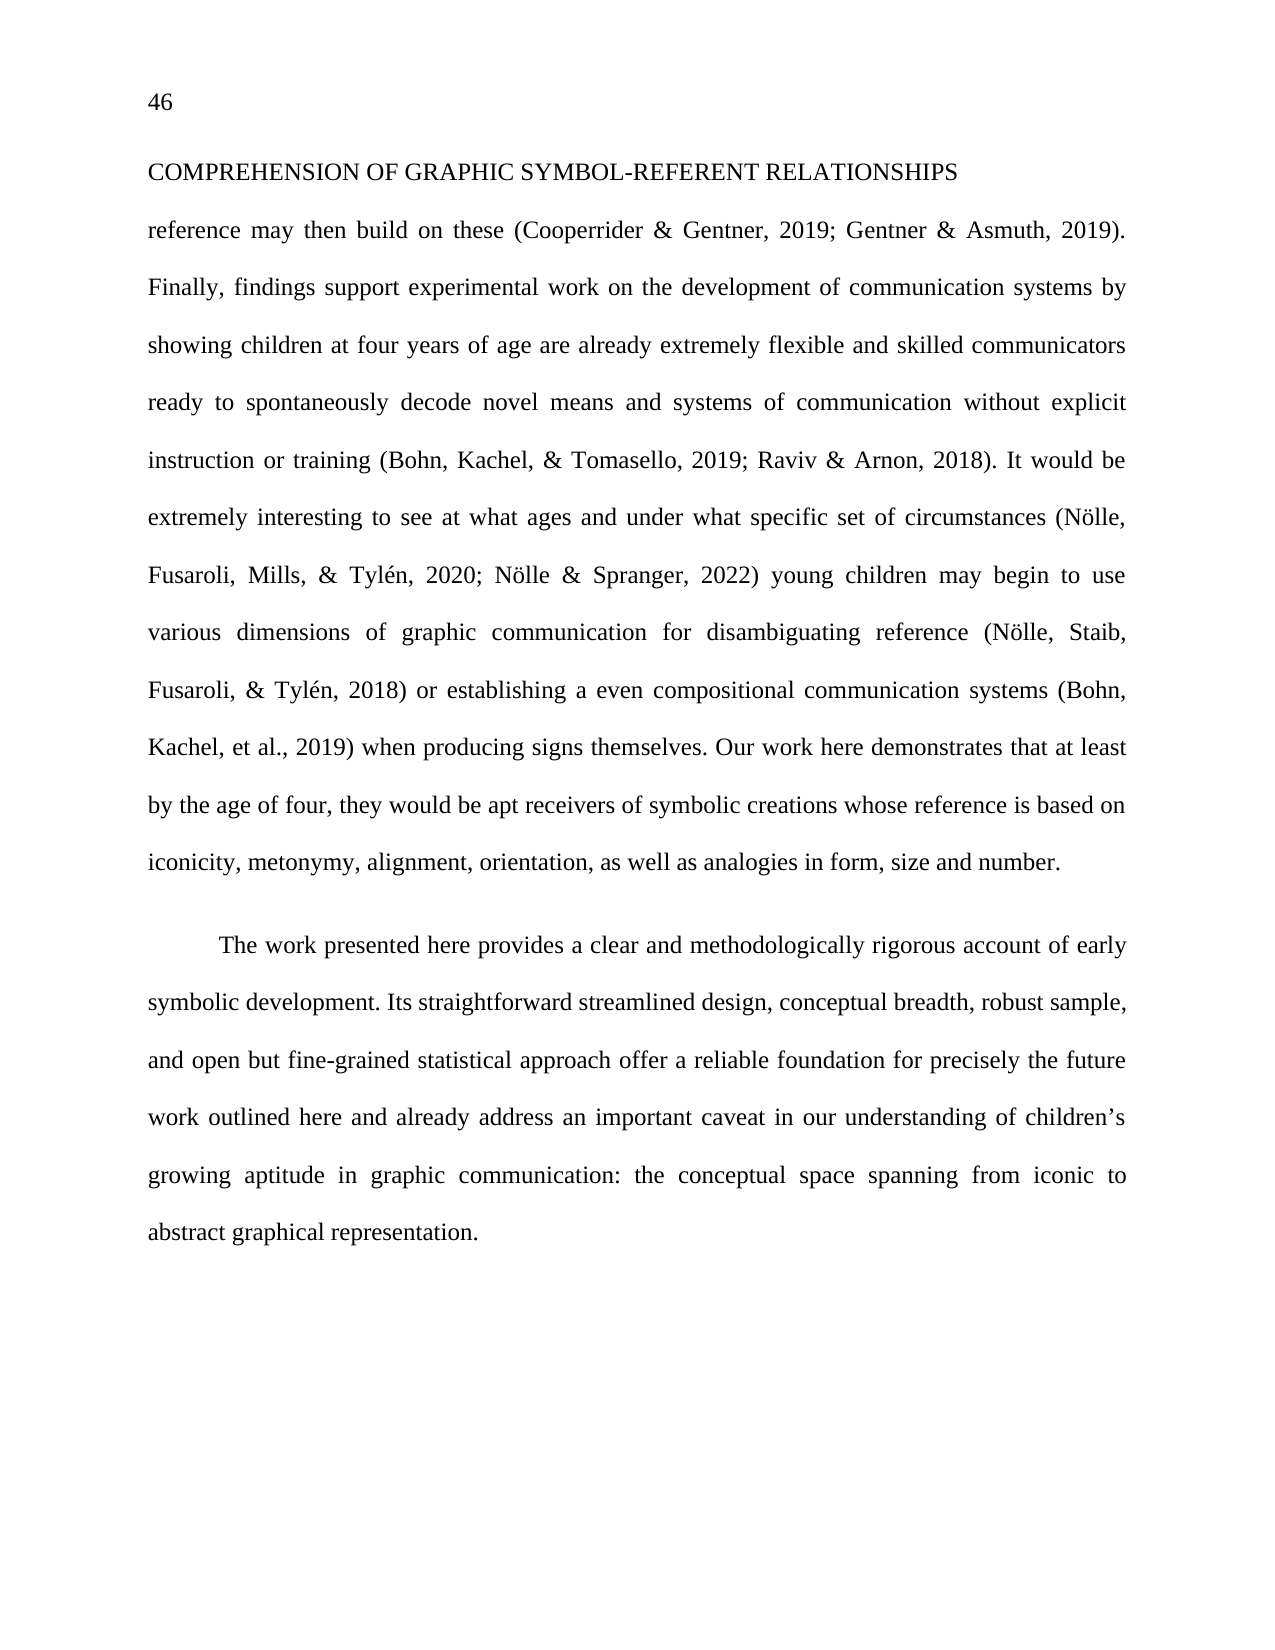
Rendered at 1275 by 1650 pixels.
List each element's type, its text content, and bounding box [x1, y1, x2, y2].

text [148, 215, 1127, 876]
text The work presented here provides a clear and methodologically rigorous account of early symbolic development. Its straightforward streamlined design, conceptual breadth, robust sample, and open but fine-grained statistical approach offer a reliable foundation for precisely the future work outlined here and already address an important caveat in our understanding of children’s growing aptitude in graphic communication: the conceptual space spanning from iconic to abstract graphical representation. [148, 930, 1127, 1246]
